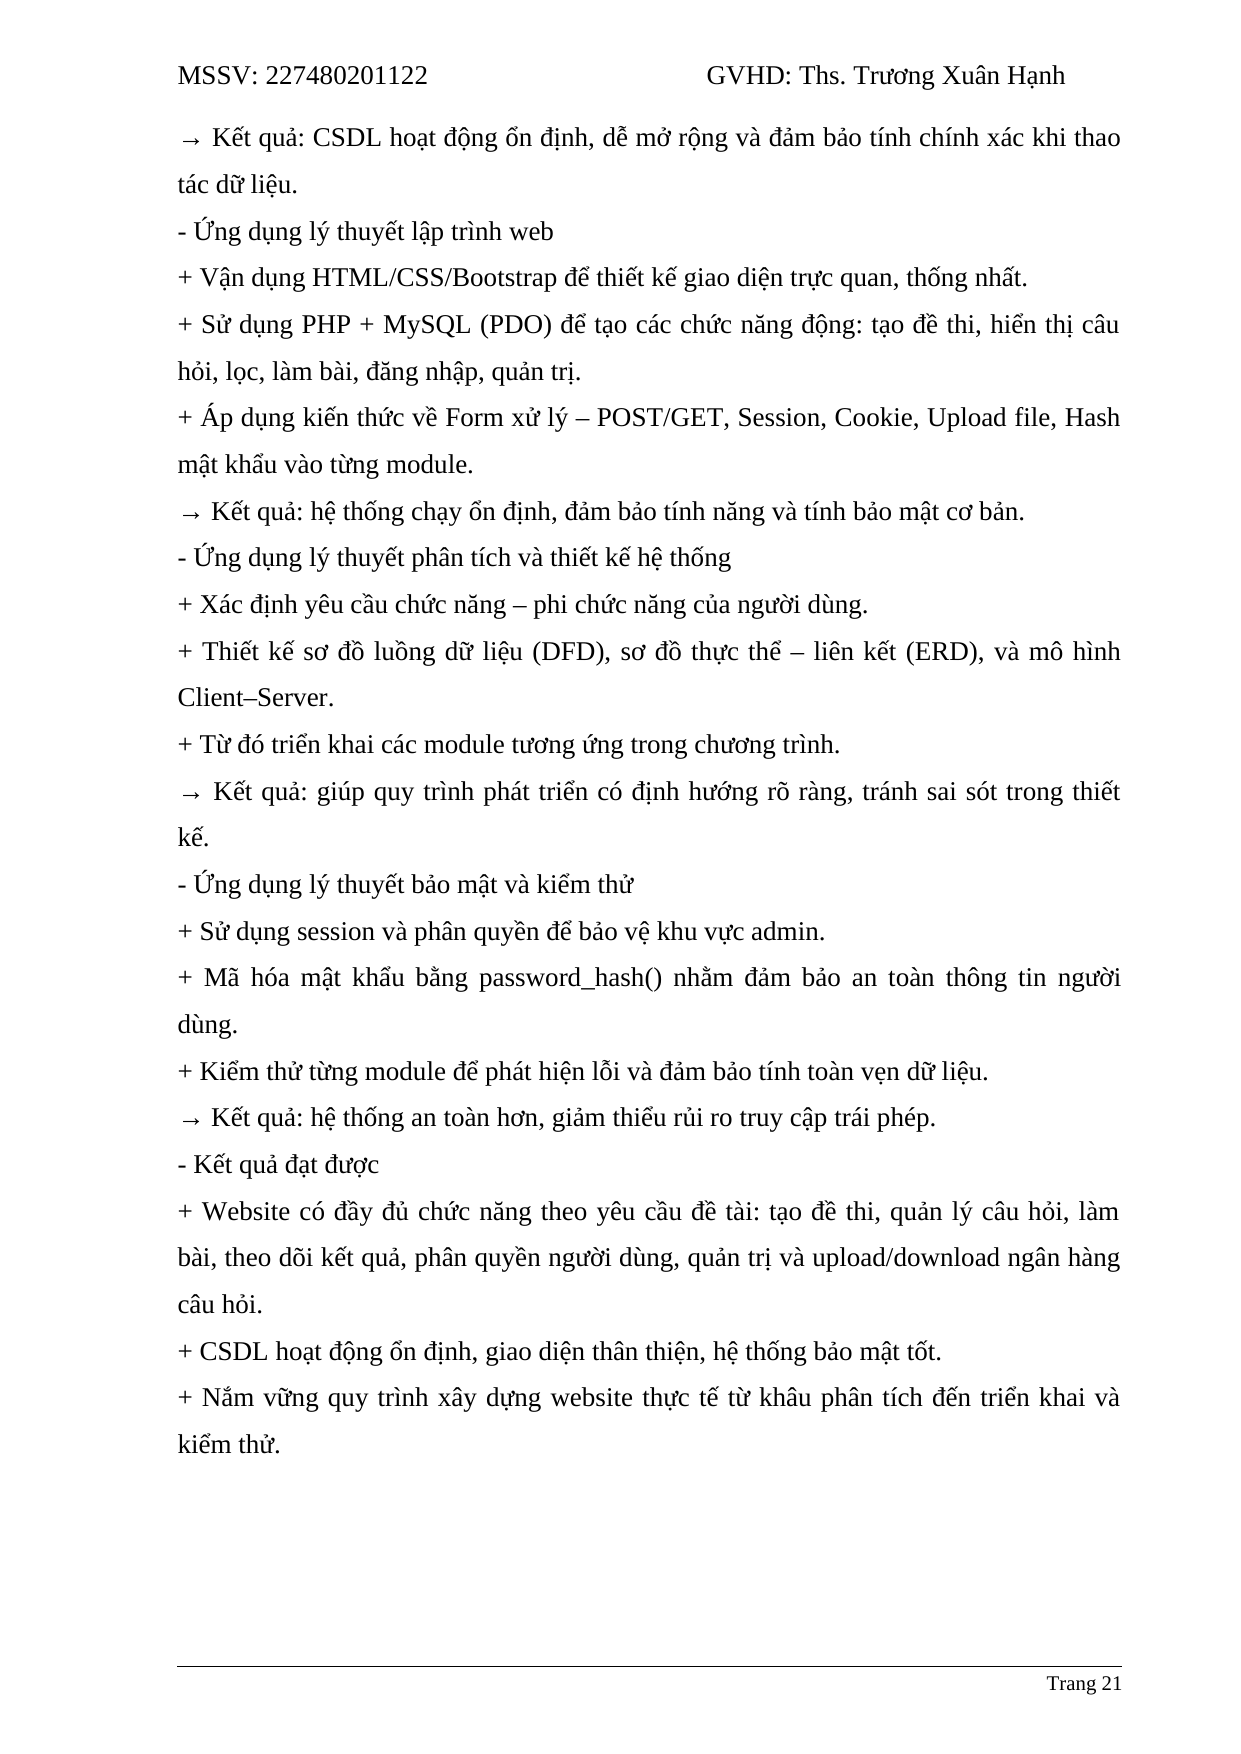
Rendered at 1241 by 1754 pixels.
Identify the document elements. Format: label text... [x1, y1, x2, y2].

text + Từ đó triển khai các module tương ứng trong chương trình. [177, 728, 1122, 759]
text - Ứng dụng lý thuyết lập trình web [177, 215, 1122, 246]
text → Kết quả: hệ thống an toàn hơn, giảm thiểu rủi ro truy cập trái phép. [177, 1101, 1122, 1132]
text + Kiểm thử từng module để phát hiện lỗi và đảm bảo tính toàn vẹn dữ liệu. [177, 1055, 1122, 1086]
text - Ứng dụng lý thuyết phân tích và thiết kế hệ thống [177, 541, 1122, 572]
text + Mã hóa mật khẩu bằng password_hash() nhằm đảm bảo an toàn thông tin người dùng. [177, 961, 1122, 1039]
text + Xác định yêu cầu chức năng – phi chức năng của người dùng. [177, 588, 1122, 619]
text + Sử dụng PHP + MySQL (PDO) để tạo các chức năng động: tạo đề thi, hiển thị câu hỏi, lọc, làm bài, đăng nhập, quản trị. [177, 308, 1122, 386]
text → Kết quả: CSDL hoạt động ổn định, dễ mở rộng và đảm bảo tính chính xác khi thao tác dữ liệu. [177, 121, 1122, 199]
text + Website có đầy đủ chức năng theo yêu cầu đề tài: tạo đề thi, quản lý câu hỏi, làm bài, theo dõi kết quả, phân quyền người dùng, quản trị và upload/download ngân hàng câu hỏi. [177, 1195, 1122, 1319]
text + Vận dụng HTML/CSS/Bootstrap để thiết kế giao diện trực quan, thống nhất. [177, 261, 1122, 292]
text + Áp dụng kiến thức về Form xử lý – POST/GET, Session, Cookie, Upload file, Hash mật khẩu vào từng module. [177, 401, 1122, 479]
text + Nắm vững quy trình xây dựng website thực tế từ khâu phân tích đến triển khai và kiểm thử. [177, 1381, 1122, 1459]
text - Kết quả đạt được [177, 1148, 1122, 1179]
text + Thiết kế sơ đồ luồng dữ liệu (DFD), sơ đồ thực thể – liên kết (ERD), và mô hình Client–Server. [177, 635, 1122, 712]
text → Kết quả: hệ thống chạy ổn định, đảm bảo tính năng và tính bảo mật cơ bản. [177, 495, 1122, 526]
text + CSDL hoạt động ổn định, giao diện thân thiện, hệ thống bảo mật tốt. [177, 1335, 1122, 1366]
text → Kết quả: giúp quy trình phát triển có định hướng rõ ràng, tránh sai sót trong thiết kế. [177, 775, 1122, 852]
text + Sử dụng session và phân quyền để bảo vệ khu vực admin. [177, 915, 1122, 946]
text - Ứng dụng lý thuyết bảo mật và kiểm thử [177, 868, 1122, 899]
